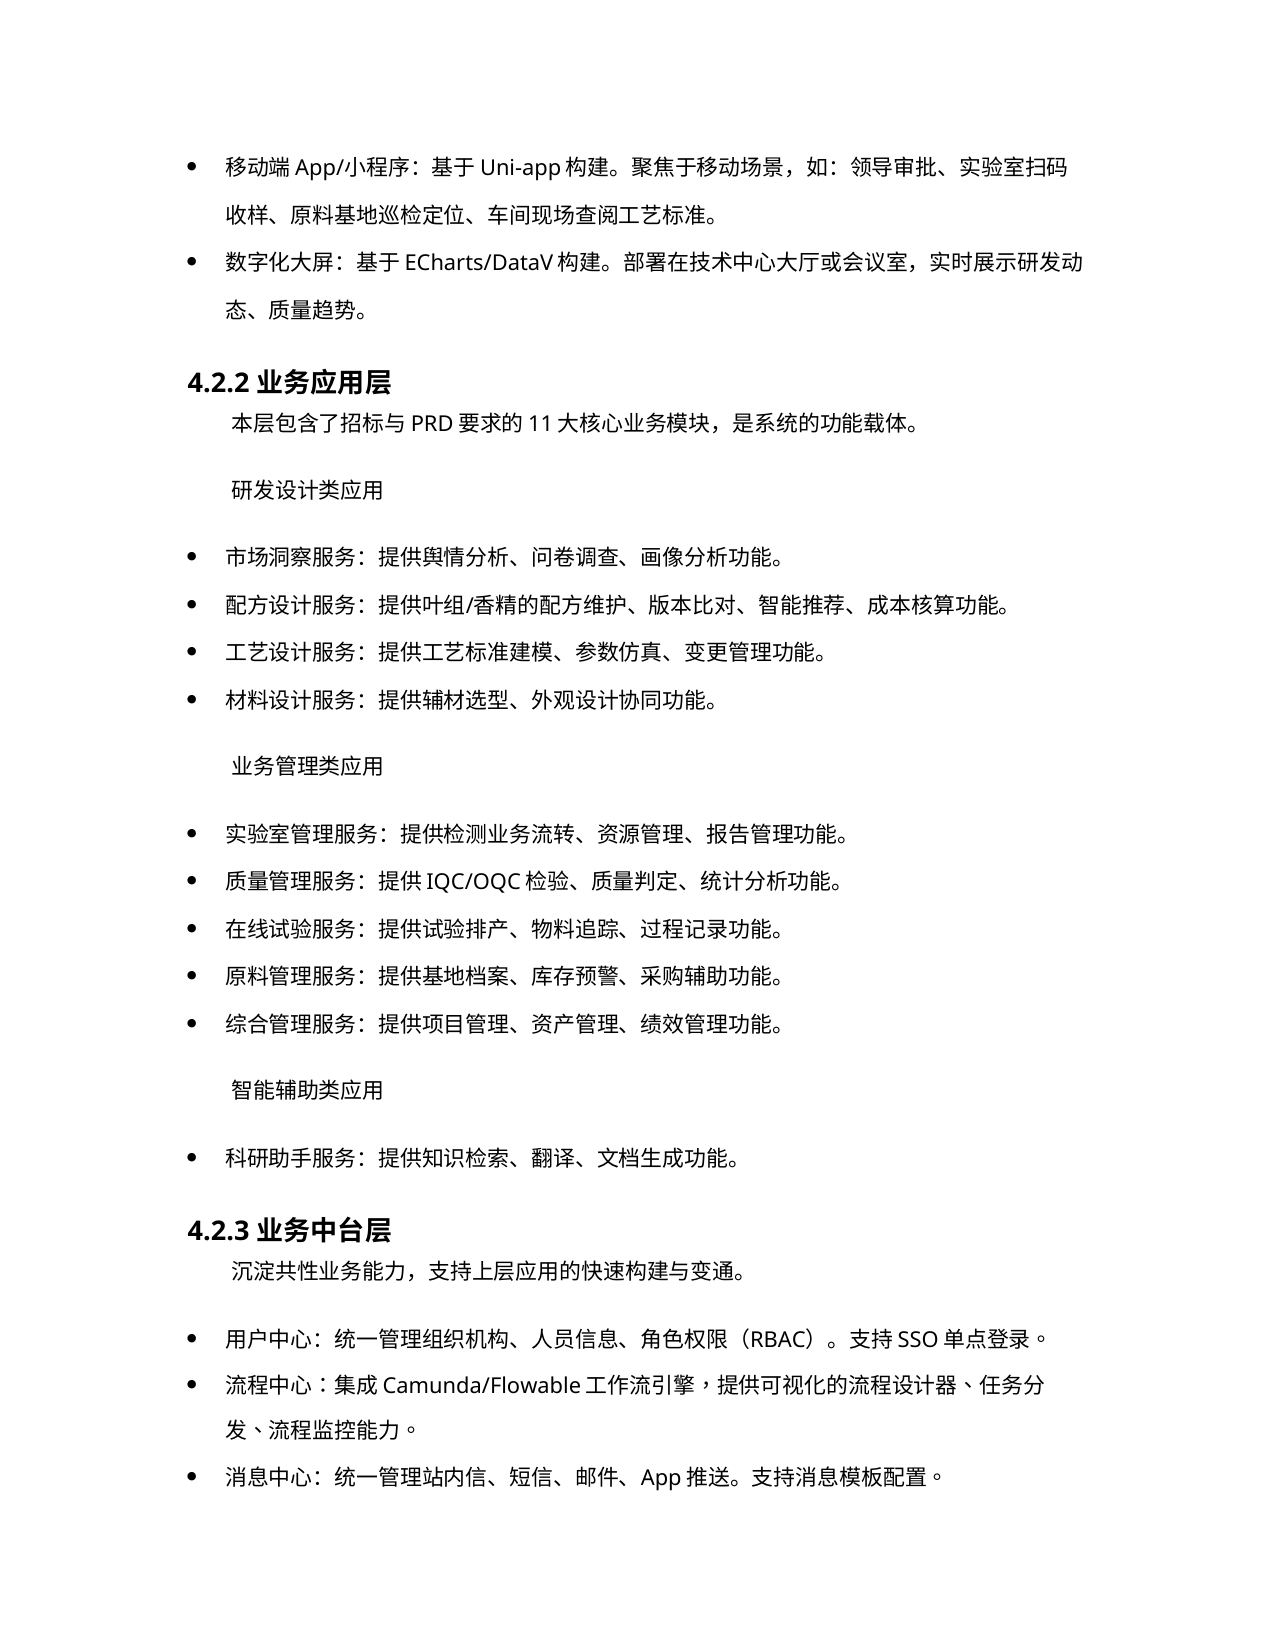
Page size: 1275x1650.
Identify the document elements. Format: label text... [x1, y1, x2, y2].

list 配方设计服务：提供叶组/香精的配方维护、版本比对、智能推荐、成本核算功能。 [187, 588, 1087, 619]
subtitle 4.2.2 业务应用层 [187, 361, 1087, 400]
list 工艺设计服务：提供工艺标准建模、参数仿真、变更管理功能。 [187, 635, 1087, 667]
text 研发设计类应用 [187, 475, 1087, 504]
text 业务管理类应用 [187, 751, 1087, 781]
list 综合管理服务：提供项目管理、资产管理、绩效管理功能。 [187, 1007, 1087, 1038]
list 用户中心：统一管理组织机构、人员信息、角色权限（RBAC）。支持SSO单点登录。 [187, 1322, 1087, 1354]
text 沉淀共性业务能力，支持上层应用的快速构建与变通。 [187, 1254, 1087, 1286]
subtitle 4.2.3 业务中台层 [187, 1209, 1087, 1248]
list 质量管理服务：提供IQC/OQC检验、质量判定、统计分析功能。 [187, 864, 1087, 896]
list 消息中心：统一管理站内信、短信、邮件、App推送。支持消息模板配置。 [187, 1459, 1087, 1491]
list 数字化大屏：基于ECharts/DataV构建。部署在技术中心大厅或会议室，实时展示研发动态、质量趋势。 [187, 245, 1087, 324]
list 实验室管理服务：提供检测业务流转、资源管理、报告管理功能。 [187, 817, 1087, 848]
list 市场洞察服务：提供舆情分析、问卷调查、画像分析功能。 [187, 540, 1087, 572]
list 原料管理服务：提供基地档案、库存预警、采购辅助功能。 [187, 959, 1087, 991]
list 在线试验服务：提供试验排产、物料追踪、过程记录功能。 [187, 912, 1087, 943]
text 智能辅助类应用 [187, 1075, 1087, 1105]
list 流程中心：集成Camunda/Flowable工作流引擎，提供可视化的流程设计器、任务分发、流程监控能力。 [187, 1370, 1087, 1444]
list 移动端App/小程序：基于Uni-app构建。聚焦于移动场景，如：领导审批、实验室扫码收样、原料基地巡检定位、车间现场查阅工艺标准。 [187, 150, 1087, 229]
text 本层包含了招标与PRD要求的11大核心业务模块，是系统的功能载体。 [187, 406, 1087, 438]
list 科研助手服务：提供知识检索、翻译、文档生成功能。 [187, 1141, 1087, 1172]
list 材料设计服务：提供辅材选型、外观设计协同功能。 [187, 683, 1087, 714]
